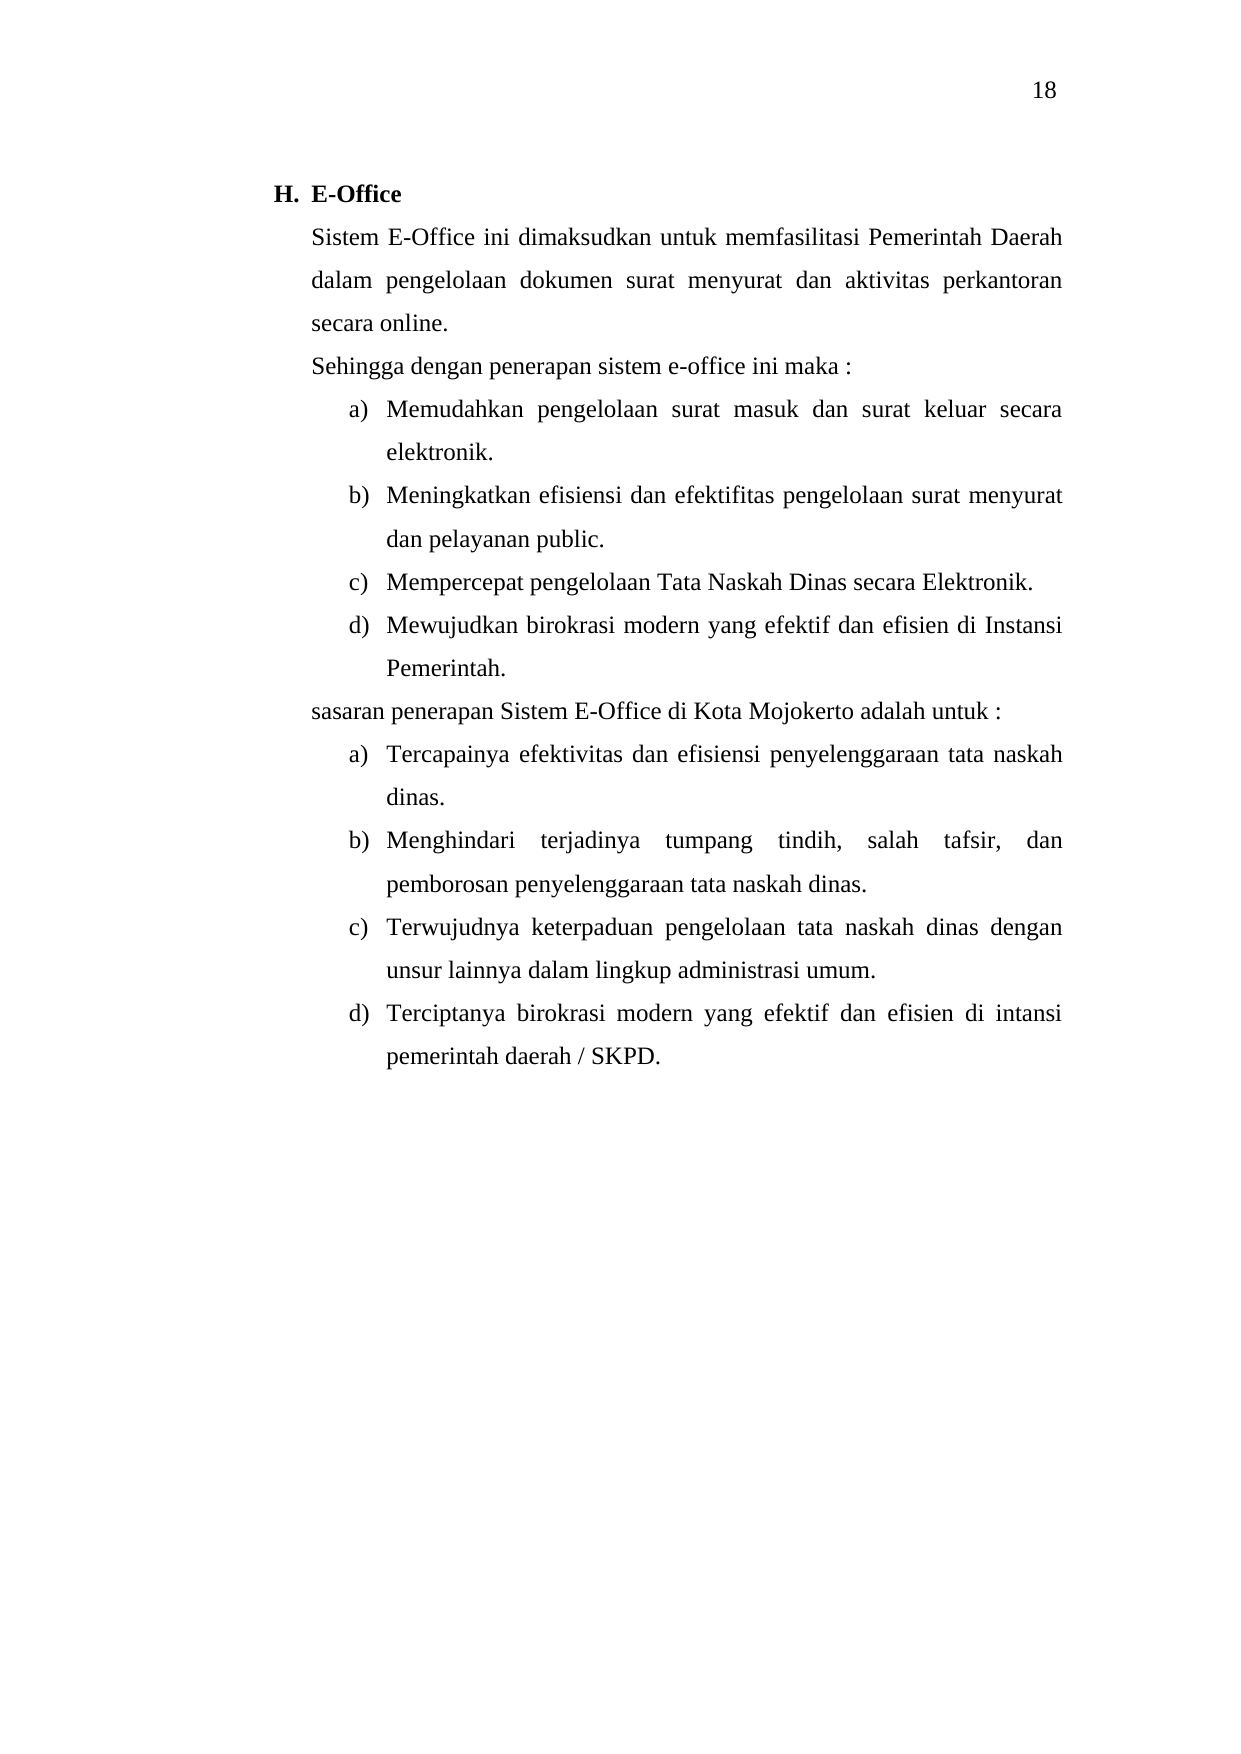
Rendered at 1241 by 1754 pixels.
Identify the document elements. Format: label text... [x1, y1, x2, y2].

text sasaran penerapan Sistem E-Office di Kota Mojokerto adalah untuk : [236, 696, 1063, 725]
list Terciptanya birokrasi modern yang efektif dan efisien di intansi pemerintah daerah / SKPD. [349, 998, 1063, 1070]
list E-Office [274, 179, 1063, 207]
list Terwujudnya keterpaduan pengelolaan tata naskah dinas dengan unsur lainnya dalam lingkup administrasi umum. [349, 912, 1063, 984]
list Menghindari terjadinya tumpang tindih, salah tafsir, dan pemborosan penyelenggaraan tata naskah dinas. [349, 826, 1063, 897]
list Tercapainya efektivitas dan efisiensi penyelenggaraan tata naskah dinas. [349, 739, 1063, 811]
list Sehingga dengan penerapan sistem e-office ini maka : [311, 351, 1063, 380]
list Sistem E-Office ini dimaksudkan untuk memfasilitasi Pemerintah Daerah dalam pengelolaan dokumen surat menyurat dan aktivitas perkantoran secara online. [311, 222, 1063, 337]
list Mewujudkan birokrasi modern yang efektif dan efisien di Instansi Pemerintah. [349, 610, 1063, 682]
list Meningkatkan efisiensi dan efektifitas pengelolaan surat menyurat dan pelayanan public. [349, 481, 1063, 552]
list Mempercepat pengelolaan Tata Naskah Dinas secara Elektronik. [349, 567, 1063, 596]
list Memudahkan pengelolaan surat masuk dan surat keluar secara elektronik. [349, 394, 1063, 466]
